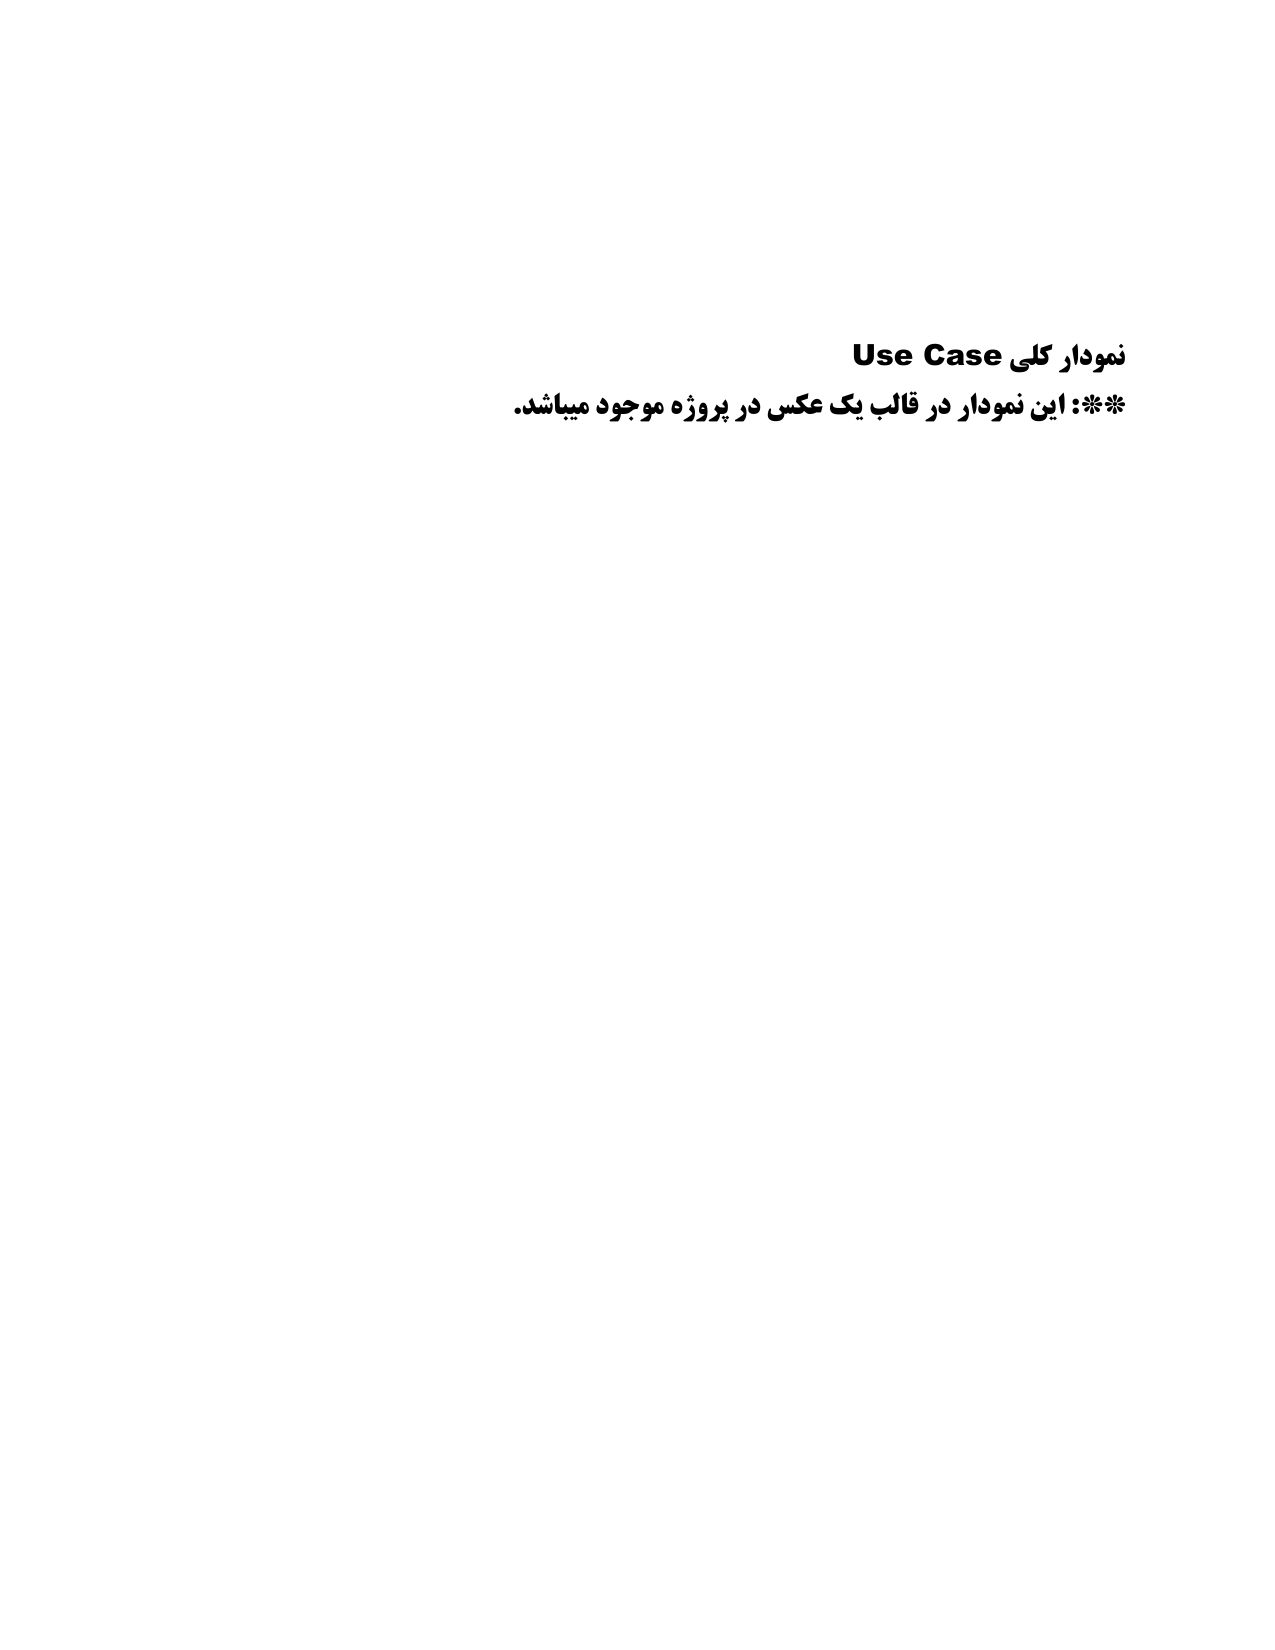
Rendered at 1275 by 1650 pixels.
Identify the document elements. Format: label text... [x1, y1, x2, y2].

text نمودار کلی Use Case [150, 333, 1125, 374]
text **: این نمودار در قالب یک عکس در پروژه موجود میباشد. [150, 394, 1125, 423]
